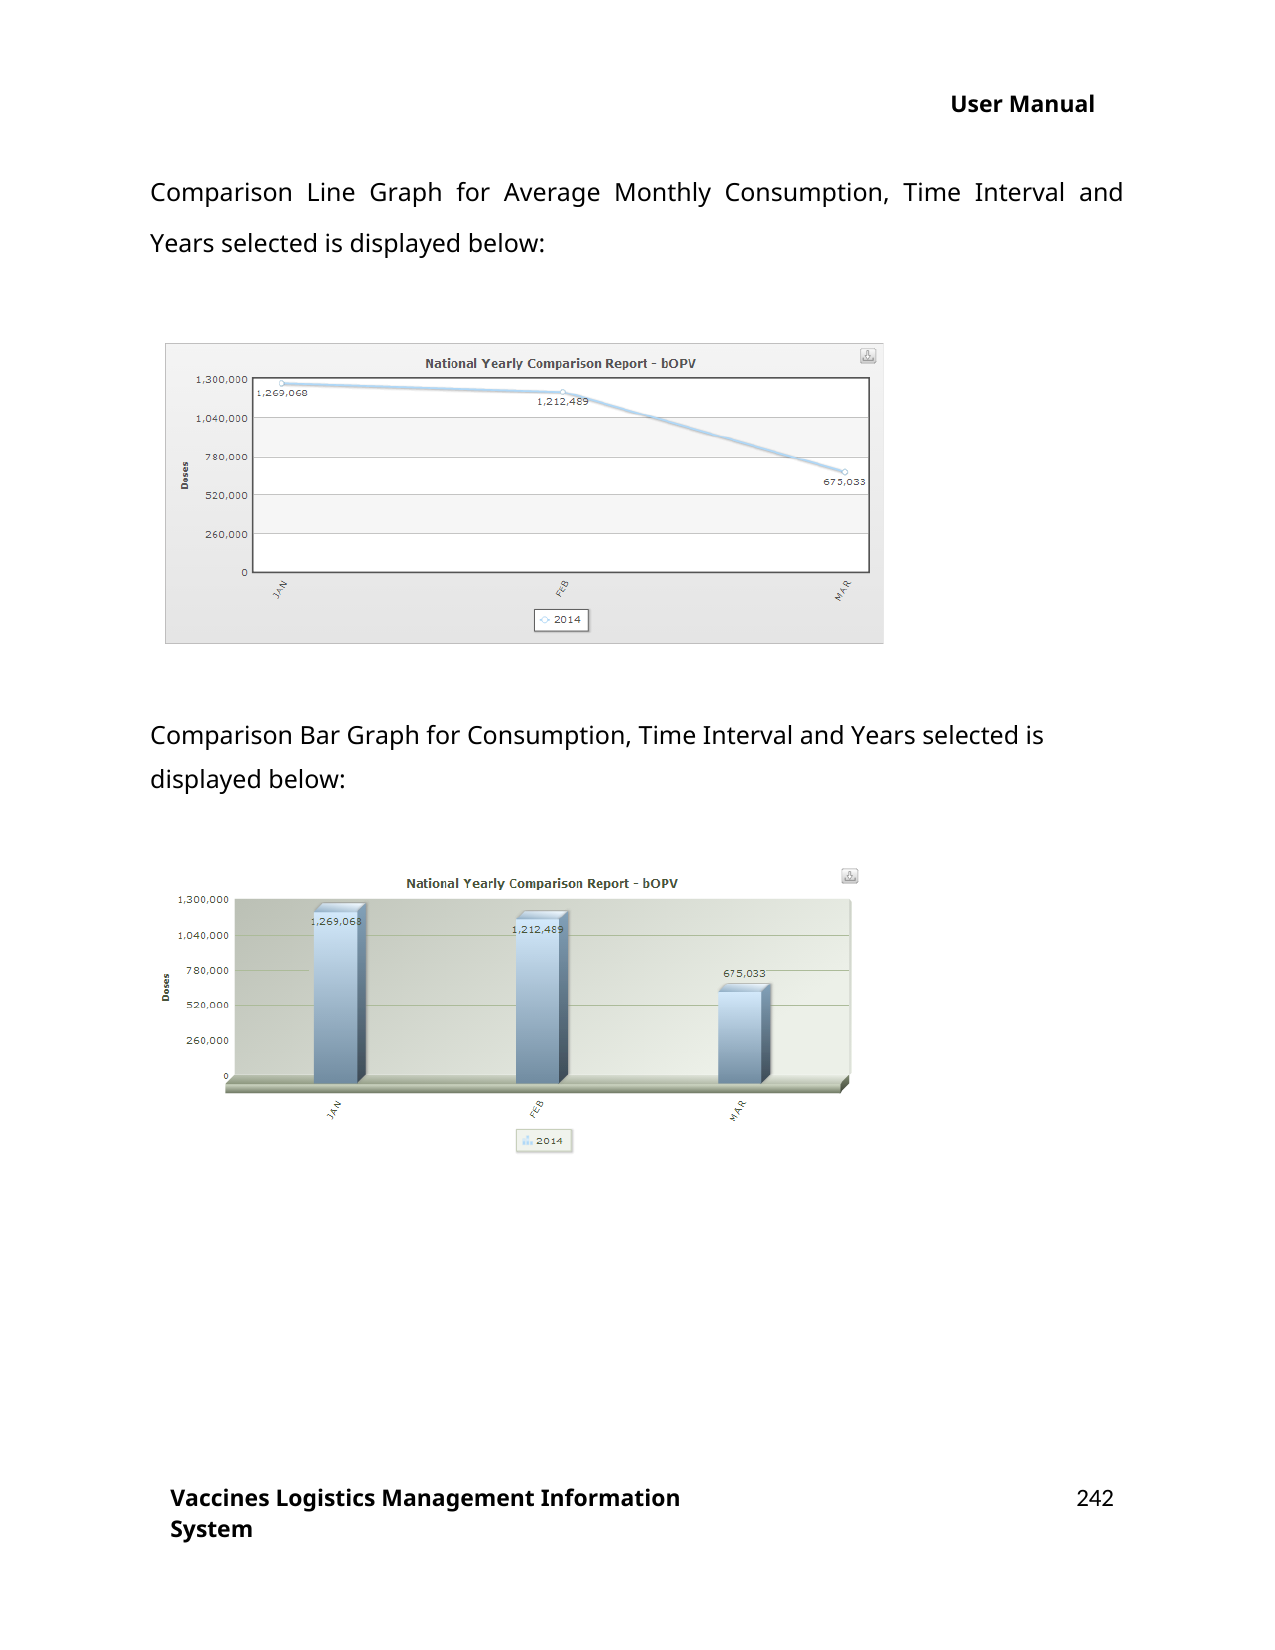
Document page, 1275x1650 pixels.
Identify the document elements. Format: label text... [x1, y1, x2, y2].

picture [150, 856, 871, 1164]
text Comparison Bar Graph for Consumption, Time Interval and Years selected is displayed below: [150, 717, 1125, 796]
picture [150, 327, 888, 659]
text Comparison Line Graph for Average Monthly Consumption, Time Interval and Years selected is displayed below: [150, 175, 1125, 260]
